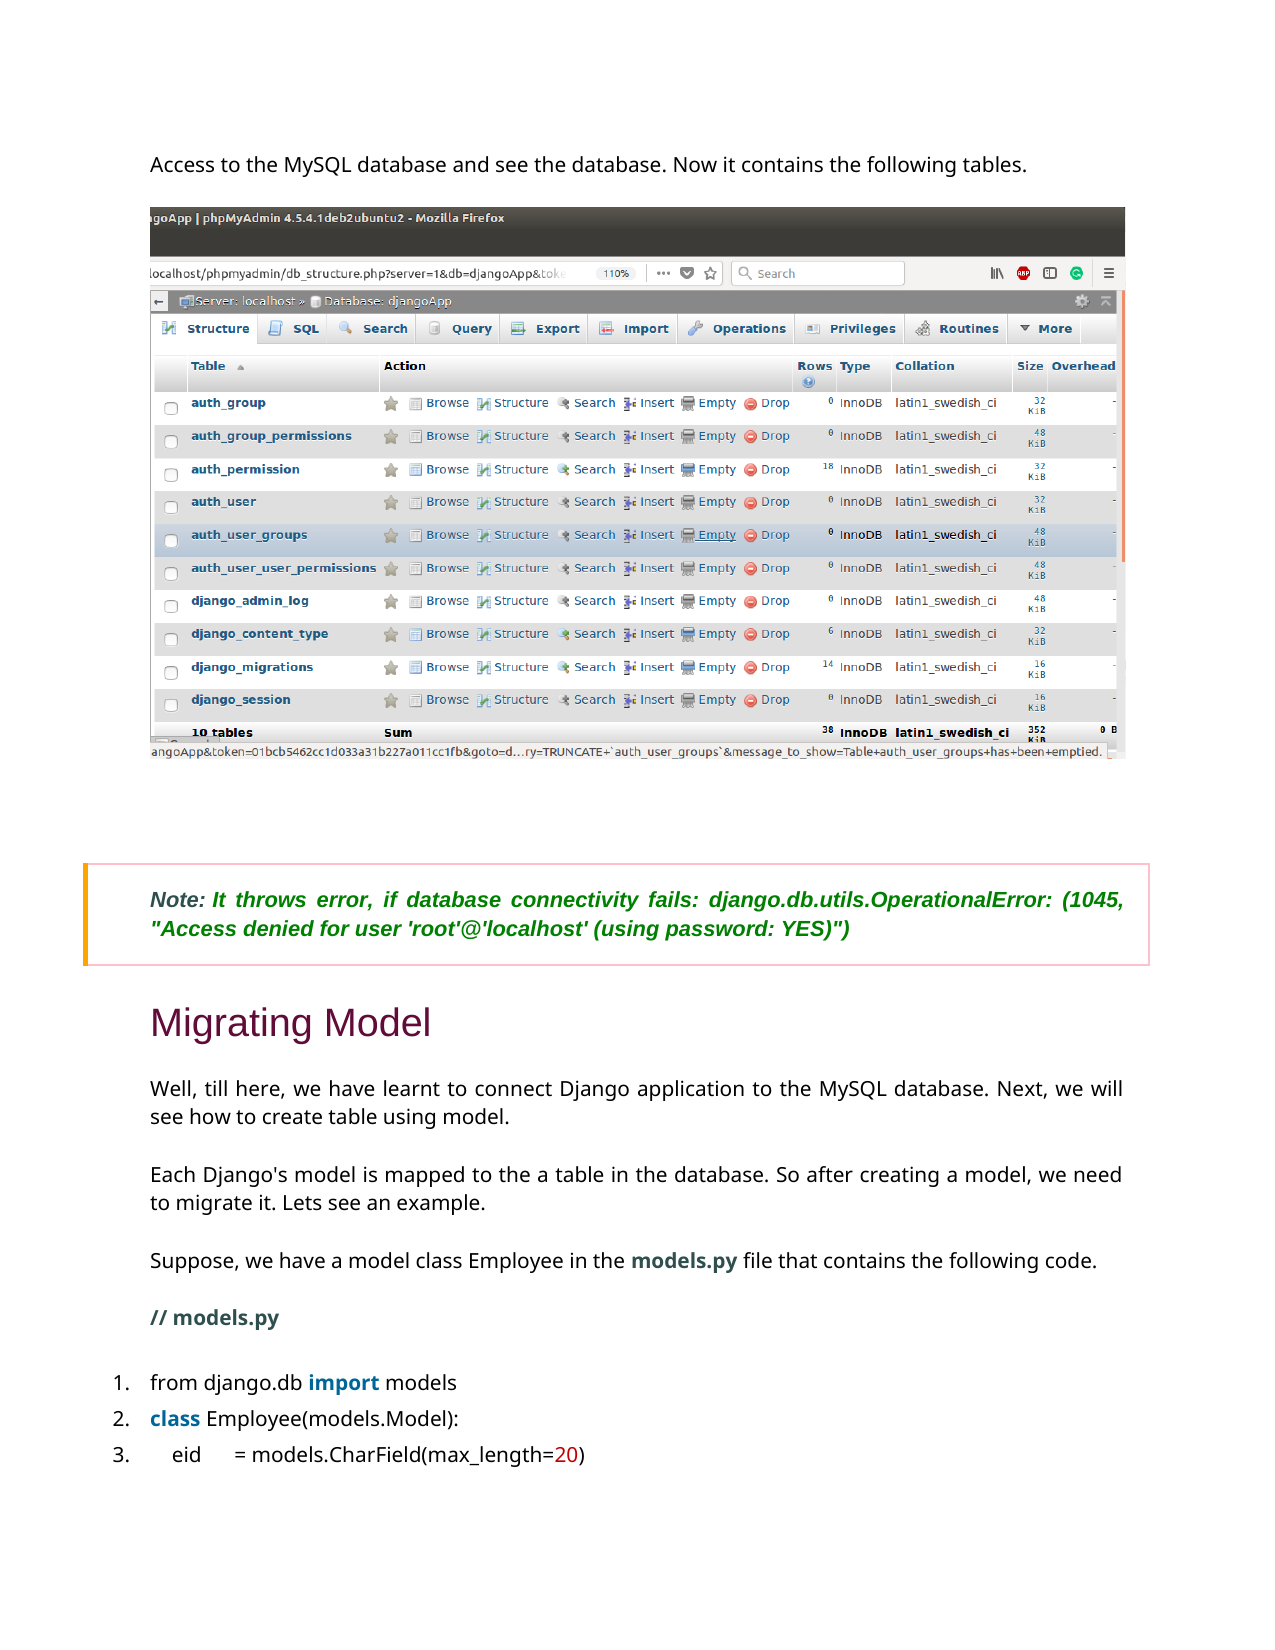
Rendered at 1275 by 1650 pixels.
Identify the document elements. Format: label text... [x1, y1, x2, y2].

text Suppose, we have a model class Employee in the models.py file that contains the following code. [150, 1246, 1125, 1274]
list class Employee(models.Model): [112, 1397, 1125, 1433]
list eid = models.CharField(max_length=20) [112, 1433, 1125, 1469]
text Each Django's model is mapped to the a table in the database. So after creating a model, we need to migrate it. Lets see an example. [150, 1160, 1125, 1217]
text Access to the MySQL database and see the database. Now it contains the following tables. [150, 150, 1125, 178]
text Well, till here, we have learnt to connect Django application to the MySQL database. Next, we will see how to create table using model. [150, 1074, 1125, 1131]
subtitle Migrating Model [150, 999, 1125, 1044]
picture [150, 207, 1125, 759]
list from django.db import models [112, 1361, 1125, 1397]
text // models.py [150, 1303, 1125, 1332]
subtitle Note: It throws error, if database connectivity fails: django.db.utils.OperationalError: (1045, "Access denied for user 'root'@'localhost' (using password: YES)") [88, 865, 1148, 964]
